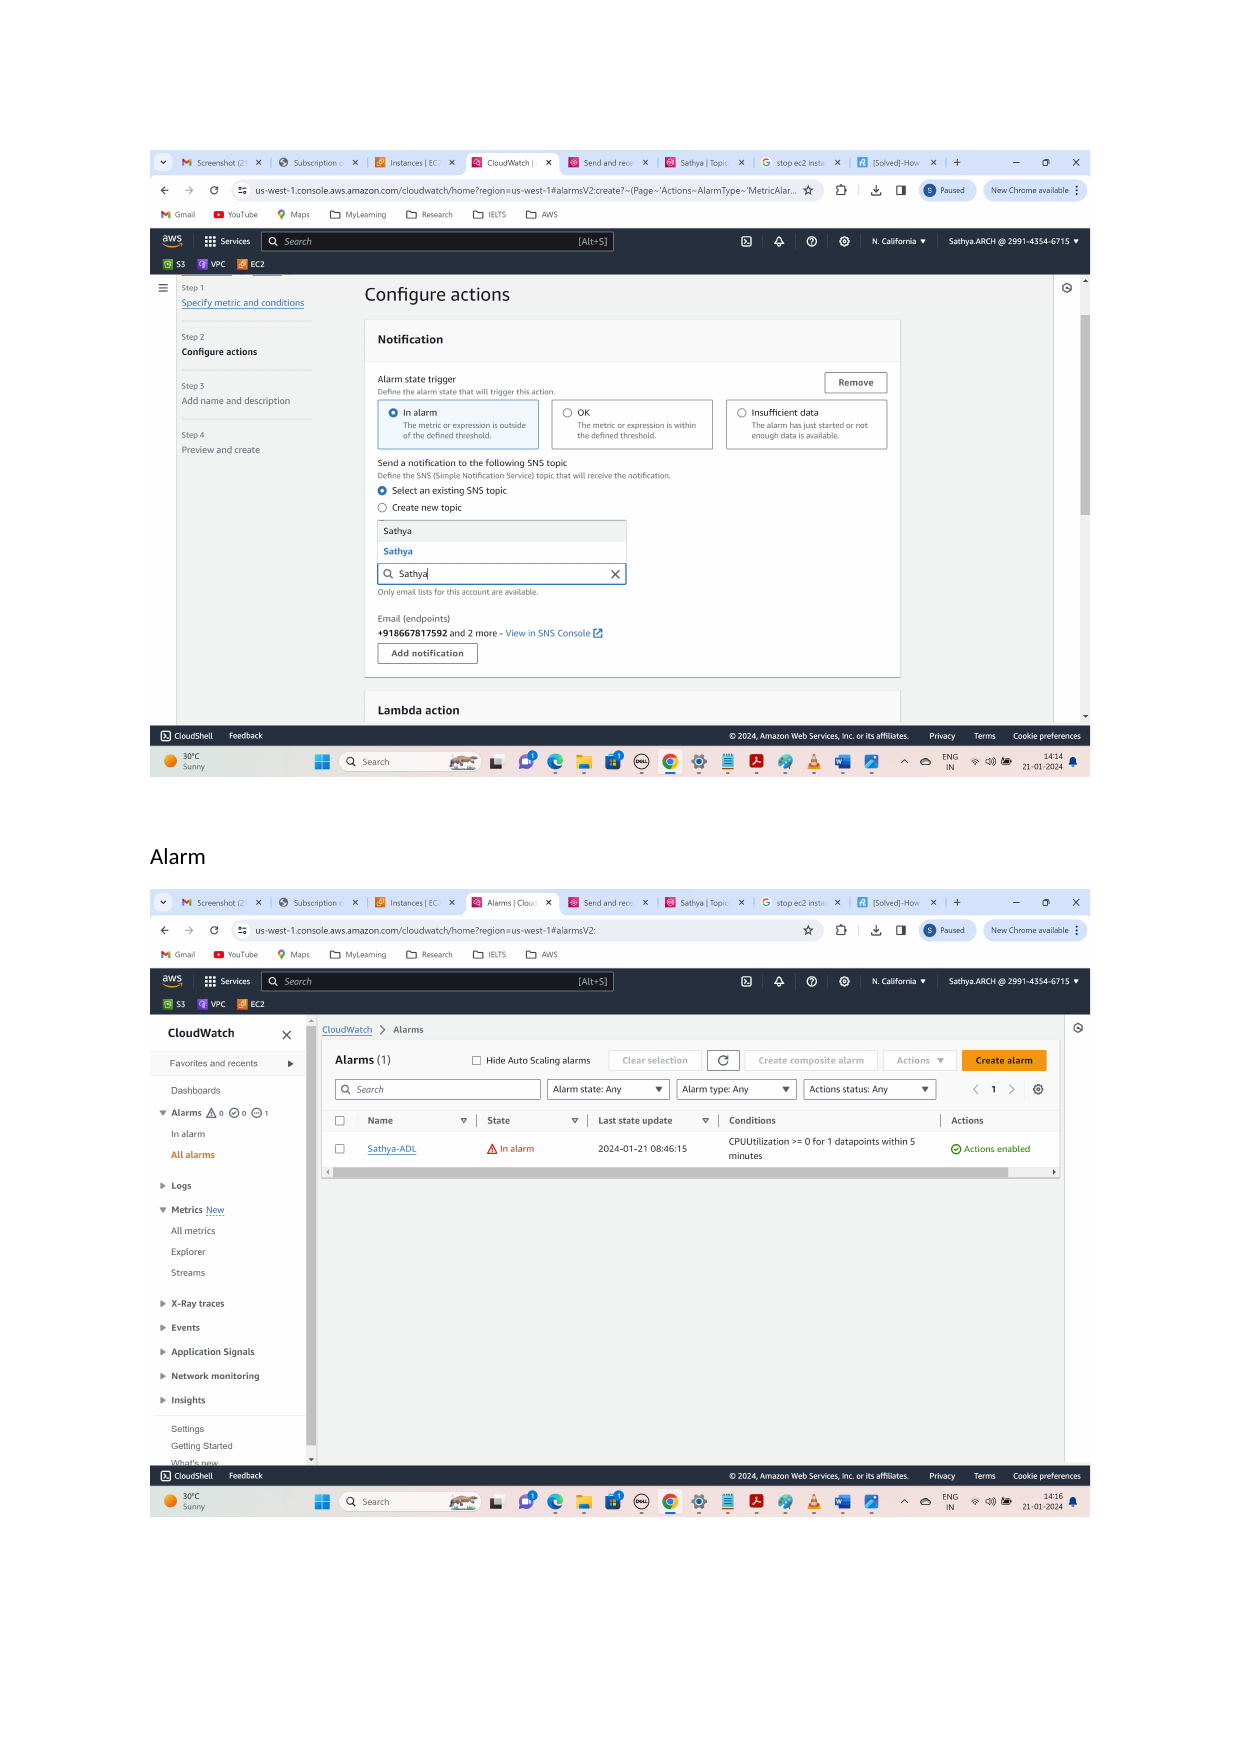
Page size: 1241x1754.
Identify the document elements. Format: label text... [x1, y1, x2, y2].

text Alarm [150, 842, 1090, 871]
picture [150, 150, 1091, 777]
picture [150, 889, 1091, 1517]
